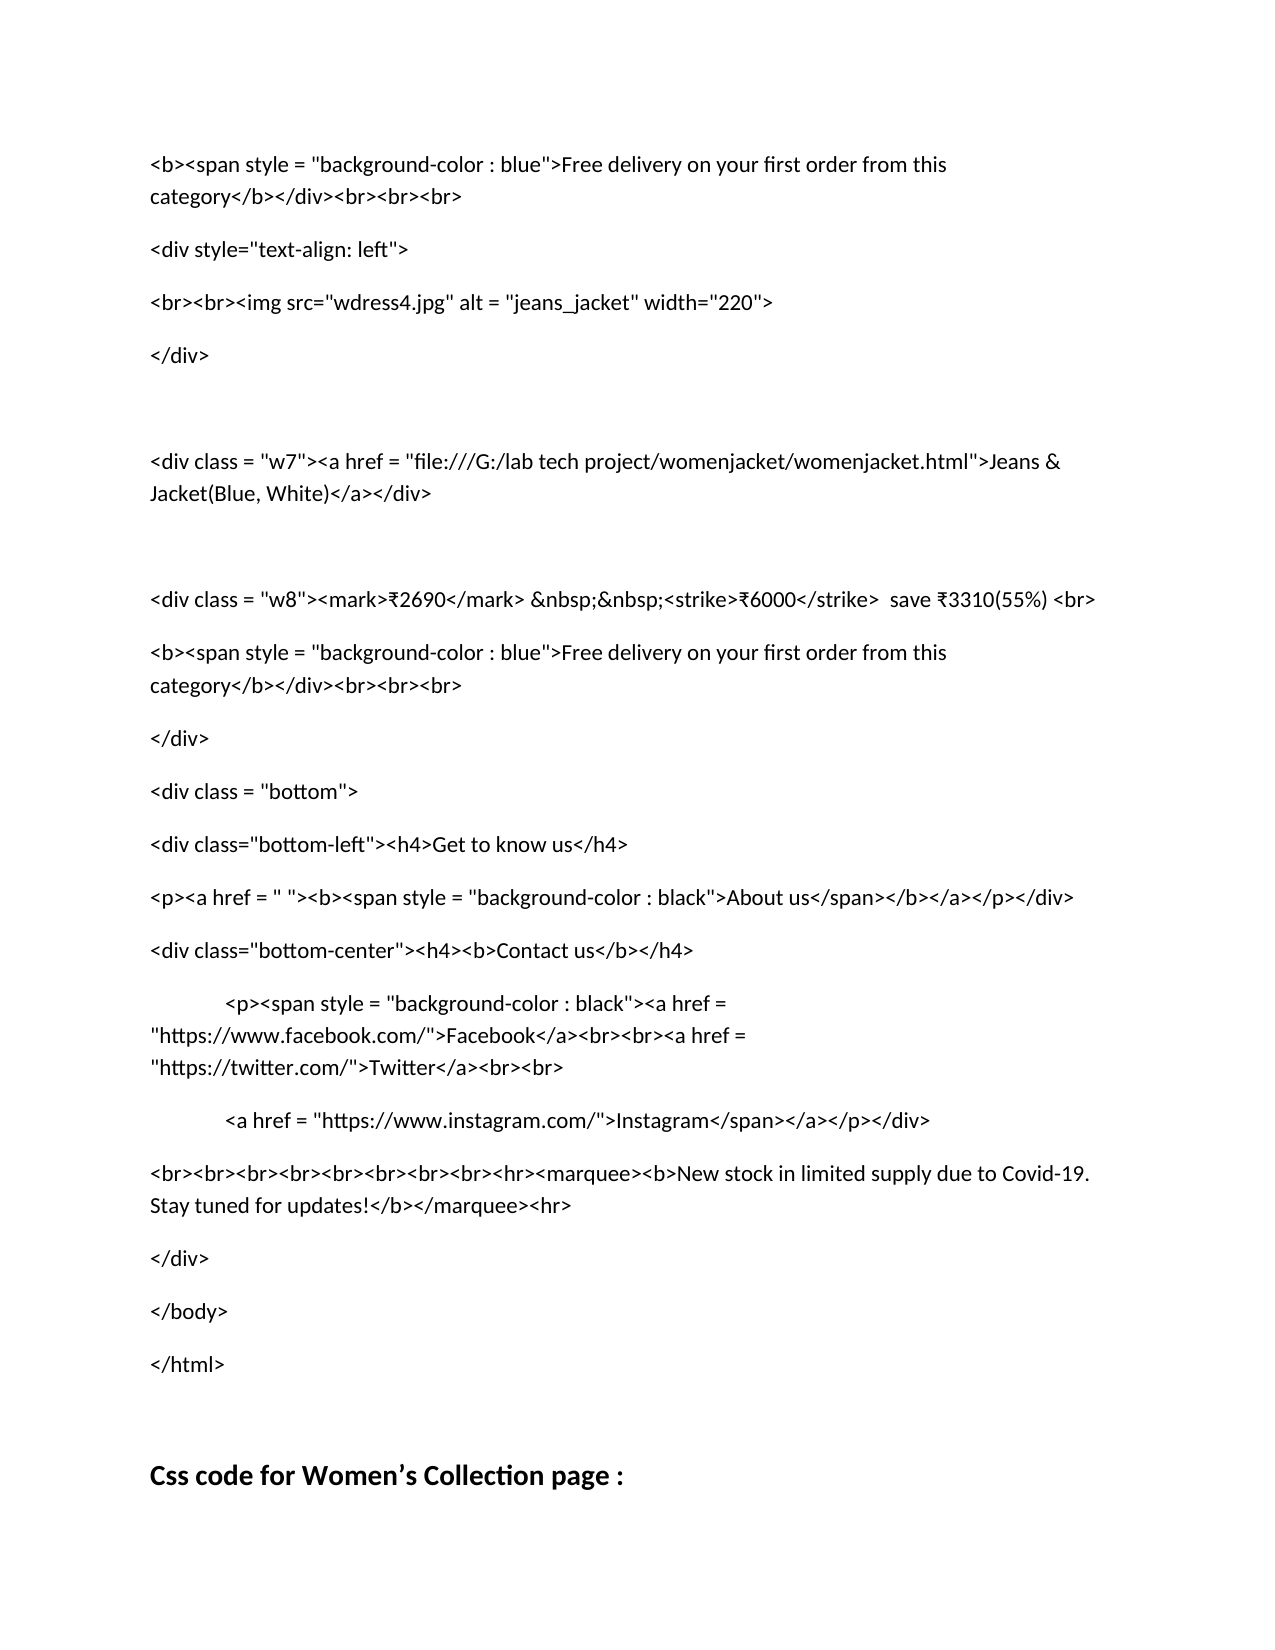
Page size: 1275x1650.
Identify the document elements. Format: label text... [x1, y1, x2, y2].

text <b><span style = "background-color : blue">Free delivery on your first order from this category</b></div><br><br><br> [150, 638, 1125, 699]
text <br><br><br><br><br><br><br><br><hr><marquee><b>New stock in limited supply due to Covid-19. Stay tuned for updates!</b></marquee><hr> [150, 1159, 1125, 1219]
text <a href = "https://www.instagram.com/">Instagram</span></a></p></div> [150, 1106, 1125, 1134]
text <div style="text-align: left"> [150, 235, 1125, 263]
text </div> [150, 1244, 1125, 1272]
text </html> [150, 1351, 1125, 1378]
text <p><a href = " "><b><span style = "background-color : black">About us</span></b></a></p></div> [150, 883, 1125, 911]
text <div class="bottom-left"><h4>Get to know us</h4> [150, 830, 1125, 858]
text </body> [150, 1297, 1125, 1326]
text <br><br><img src="wdress4.jpg" alt = "jeans_jacket" width="220"> [150, 288, 1125, 316]
text <p><span style = "background-color : black"><a href = "https://www.facebook.com/">Facebook</a><br><br><a href = "https://twitter.com/">Twitter</a><br><br> [150, 989, 1125, 1081]
text <div class = "w8"><mark>₹2690</mark> &nbsp;&nbsp;<strike>₹6000</strike> save ₹3310(55%) <br> [150, 586, 1125, 613]
text </div> [150, 724, 1125, 752]
text <div class="bottom-center"><h4><b>Contact us</b></h4> [150, 936, 1125, 964]
text <div class = "w7"><a href = "file:///G:/lab tech project/womenjacket/womenjacket.html">Jeans & Jacket(Blue, White)</a></div> [150, 447, 1125, 507]
text <div class = "bottom"> [150, 777, 1125, 805]
text Css code for Women’s Collection page : [150, 1457, 1125, 1492]
text </div> [150, 341, 1125, 369]
text <b><span style = "background-color : blue">Free delivery on your first order from this category</b></div><br><br><br> [150, 150, 1125, 210]
